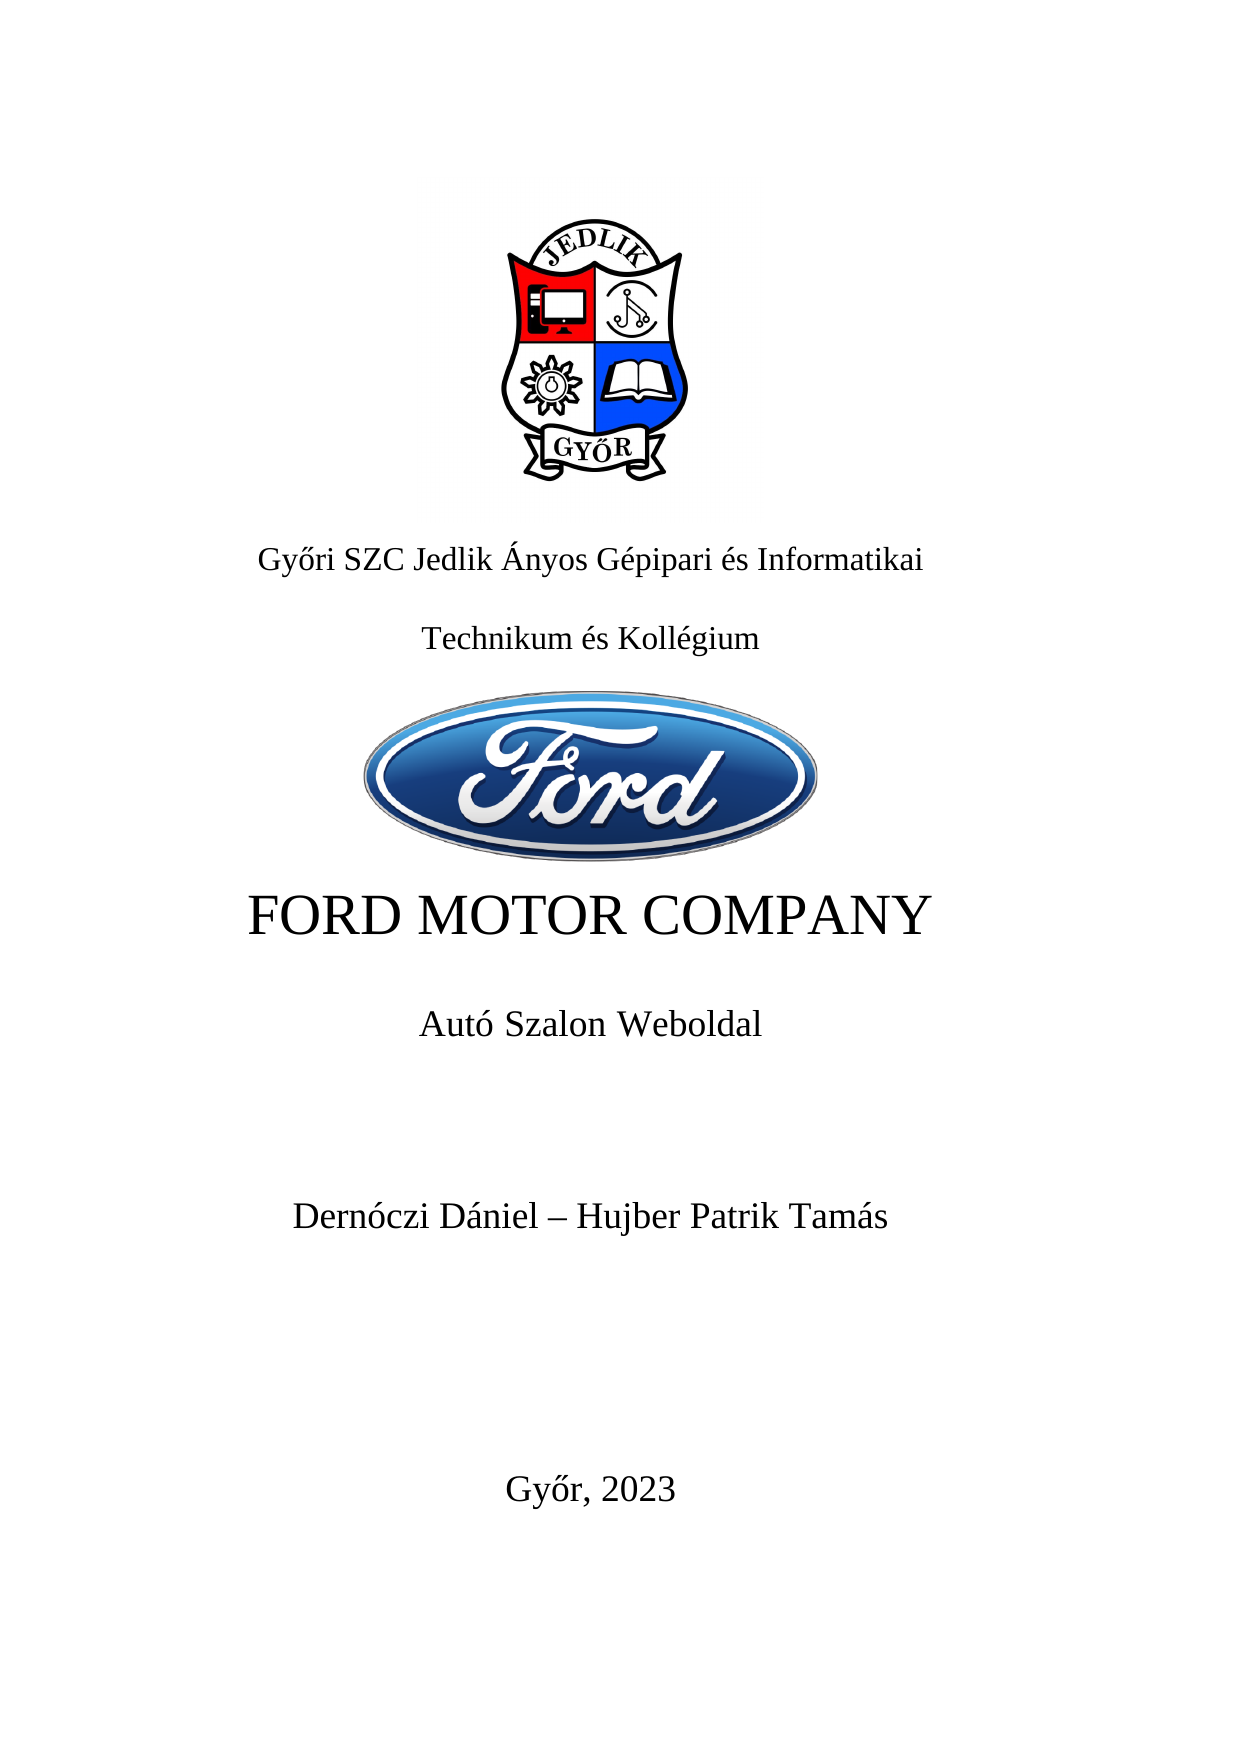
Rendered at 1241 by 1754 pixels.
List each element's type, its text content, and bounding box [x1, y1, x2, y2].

text Technikum és Kollégium [177, 618, 1004, 656]
text Győr, 2023 [177, 1467, 1004, 1510]
text Autó Szalon Weboldal [177, 1002, 1004, 1045]
text Győri SZC Jedlik Ányos Gépipari és Informatikai [177, 539, 1004, 578]
text FORD MOTOR COMPANY [177, 880, 1004, 947]
text Dernóczi Dániel – Hujber Patrik Tamás [177, 1194, 1004, 1237]
picture [363, 691, 818, 862]
picture [417, 177, 764, 523]
